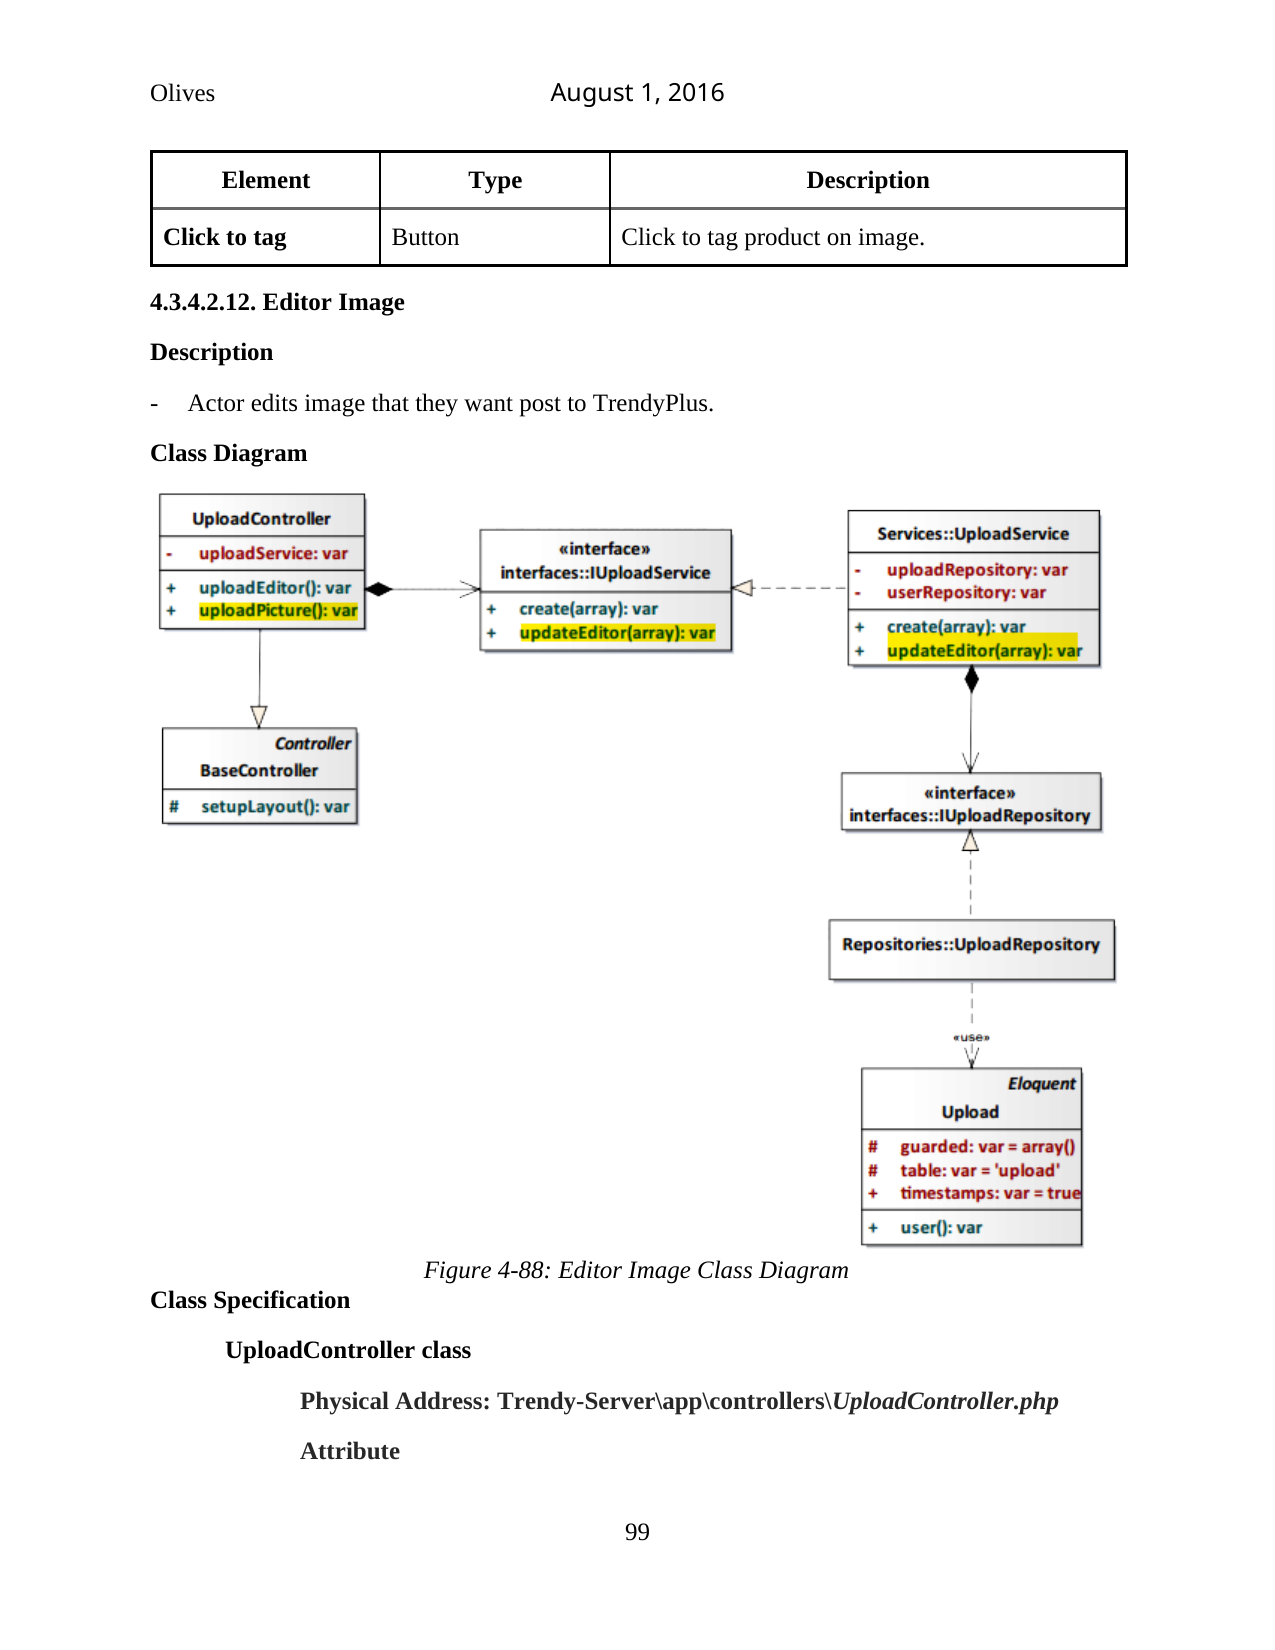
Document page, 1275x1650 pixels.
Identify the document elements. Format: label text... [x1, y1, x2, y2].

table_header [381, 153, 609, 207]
picture [150, 483, 1125, 1262]
subtitle Attribute [300, 1431, 1125, 1467]
list Actor edits image that they want post to TrendyPlus. [150, 383, 1125, 418]
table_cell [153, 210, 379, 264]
subtitle Class Specification [150, 1280, 1125, 1316]
subtitle UploadController class [225, 1331, 1125, 1366]
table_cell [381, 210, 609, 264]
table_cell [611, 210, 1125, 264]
subtitle Description [150, 332, 1125, 368]
subtitle Class Diagram [150, 433, 1125, 468]
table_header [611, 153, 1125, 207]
subtitle Physical Address: Trendy-Server\app\controllers\UploadController.php [300, 1381, 1125, 1416]
subtitle 4.3.4.2.12. Editor Image [150, 282, 1125, 317]
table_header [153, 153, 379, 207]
